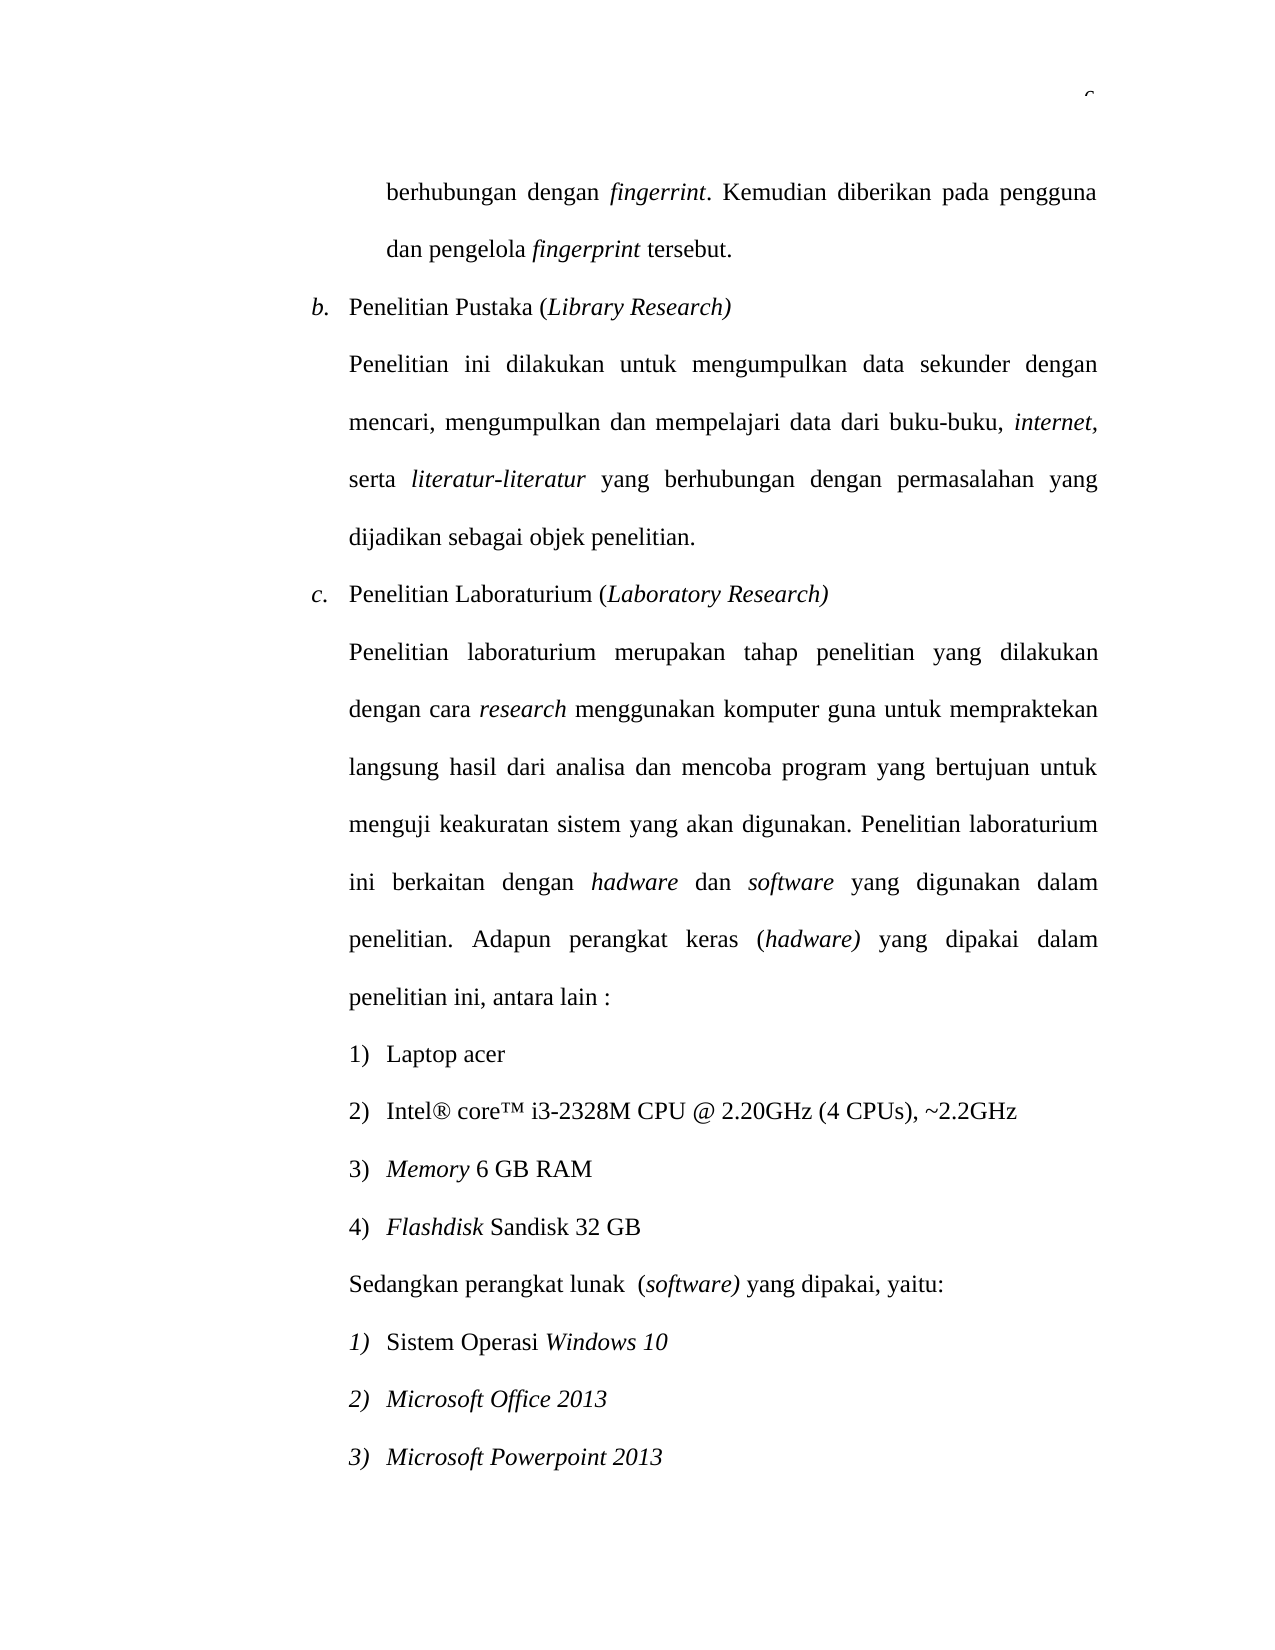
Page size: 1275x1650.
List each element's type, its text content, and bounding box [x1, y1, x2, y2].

list Flashdisk Sandisk 32 GB [349, 1212, 1146, 1240]
list Microsoft Office 2013 [349, 1384, 1146, 1413]
list Microsoft Powerpoint 2013 [349, 1442, 1146, 1470]
list Memory 6 GB RAM [349, 1154, 1146, 1183]
text berhubungan dengan fingerrint. Kemudian diberikan pada pengguna dan pengelola fingerprint tersebut. [386, 177, 1099, 263]
list Intel® core™ i3-2328M CPU @ 2.20GHz (4 CPUs), ~2.2GHz [349, 1096, 1146, 1125]
list Sistem Operasi Windows 10 [349, 1327, 1146, 1355]
text Penelitian laboraturium merupakan tahap penelitian yang dilakukan dengan cara research menggunakan komputer guna untuk mempraktekan langsung hasil dari analisa dan mencoba program yang bertujuan untuk menguji keakuratan sistem yang akan digunakan. Penelitian laboraturium ini berkaitan dengan hadware dan software yang digunakan dalam penelitian. Adapun perangkat keras (hadware) yang dipakai dalam penelitian ini, antara lain : [349, 637, 1098, 1010]
text Penelitian ini dilakukan untuk mengumpulkan data sekunder dengan mencari, mengumpulkan dan mempelajari data dari buku-buku, internet, serta literatur-literatur yang berhubungan dengan permasalahan yang dijadikan sebagai objek penelitian. [349, 349, 1098, 550]
list Penelitian Pustaka (Library Research) [311, 292, 1146, 320]
list Penelitian Laboraturium (Laboratory Research) [311, 579, 1146, 608]
text Sedangkan perangkat lunak (software) yang dipakai, yaitu: [349, 1269, 1146, 1298]
list Laptop acer [349, 1039, 1146, 1068]
